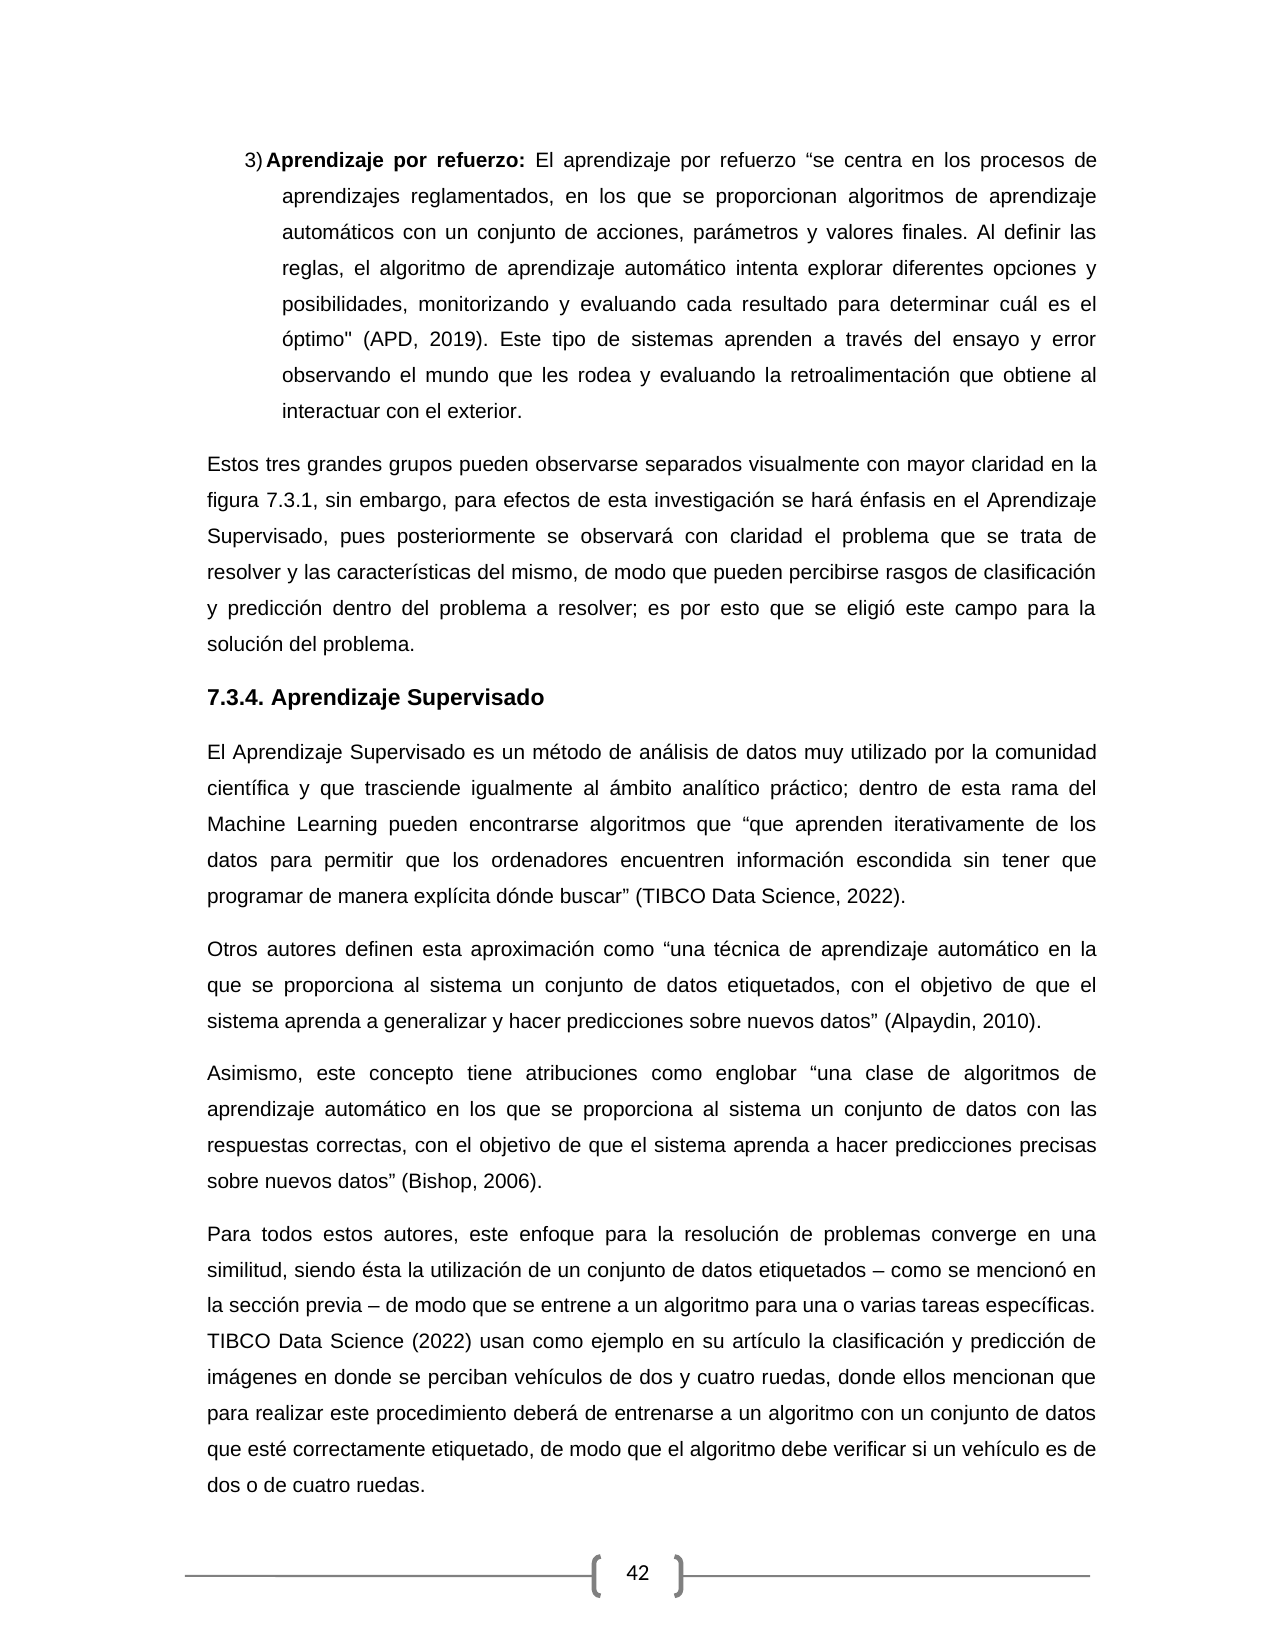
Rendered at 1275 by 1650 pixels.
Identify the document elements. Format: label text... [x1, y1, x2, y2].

text Asimismo, este concepto tiene atribuciones como englobar “una clase de algoritmos de aprendizaje automático en los que se proporciona al sistema un conjunto de datos con las respuestas correctas, con el objetivo de que el sistema aprenda a hacer predicciones precisas sobre nuevos datos” . [207, 1061, 1098, 1193]
text Estos tres grandes grupos pueden observarse separados visualmente con mayor claridad en la figura 7.3.1, sin embargo, para efectos de esta investigación se hará énfasis en el Aprendizaje Supervisado, pues posteriormente se observará con claridad el problema que se trata de resolver y las características del mismo, de modo que pueden percibirse rasgos de clasificación y predicción dentro del problema a resolver; es por esto que se eligió este campo para la solución del problema. [207, 452, 1098, 655]
list Aprendizaje por refuerzo: El aprendizaje por refuerzo “se centra en los procesos de aprendizajes reglamentados, en los que se proporcionan algoritmos de aprendizaje automáticos con un conjunto de acciones, parámetros y valores finales. Al definir las reglas, el algoritmo de aprendizaje automático intenta explorar diferentes opciones y posibilidades, monitorizando y evaluando cada resultado para determinar cuál es el óptimo" . Este tipo de sistemas aprenden a través del ensayo y error observando el mundo que les rodea y evaluando la retroalimentación que obtiene al interactuar con el exterior. [244, 148, 1098, 423]
text 7.3.4. Aprendizaje Supervisado [207, 684, 1098, 710]
text Para todos estos autores, este enfoque para la resolución de problemas converge en una similitud, siendo ésta la utilización de un conjunto de datos etiquetados – como se mencionó en la sección previa – de modo que se entrene a un algoritmo para una o varias tareas específicas. TIBCO Data Science (2022) usan como ejemplo en su artículo la clasificación y predicción de imágenes en donde se perciban vehículos de dos y cuatro ruedas, donde ellos mencionan que para realizar este procedimiento deberá de entrenarse a un algoritmo con un conjunto de datos que esté correctamente etiquetado, de modo que el algoritmo debe verificar si un vehículo es de dos o de cuatro ruedas. [207, 1221, 1098, 1497]
text Otros autores definen esta aproximación como “una técnica de aprendizaje automático en la que se proporciona al sistema un conjunto de datos etiquetados, con el objetivo de que el sistema aprenda a generalizar y hacer predicciones sobre nuevos datos” . [207, 937, 1098, 1032]
text El Aprendizaje Supervisado es un método de análisis de datos muy utilizado por la comunidad científica y que trasciende igualmente al ámbito analítico práctico; dentro de esta rama del Machine Learning pueden encontrarse algoritmos que “que aprenden iterativamente de los datos para permitir que los ordenadores encuentren información escondida sin tener que programar de manera explícita dónde buscar” . [207, 740, 1098, 908]
